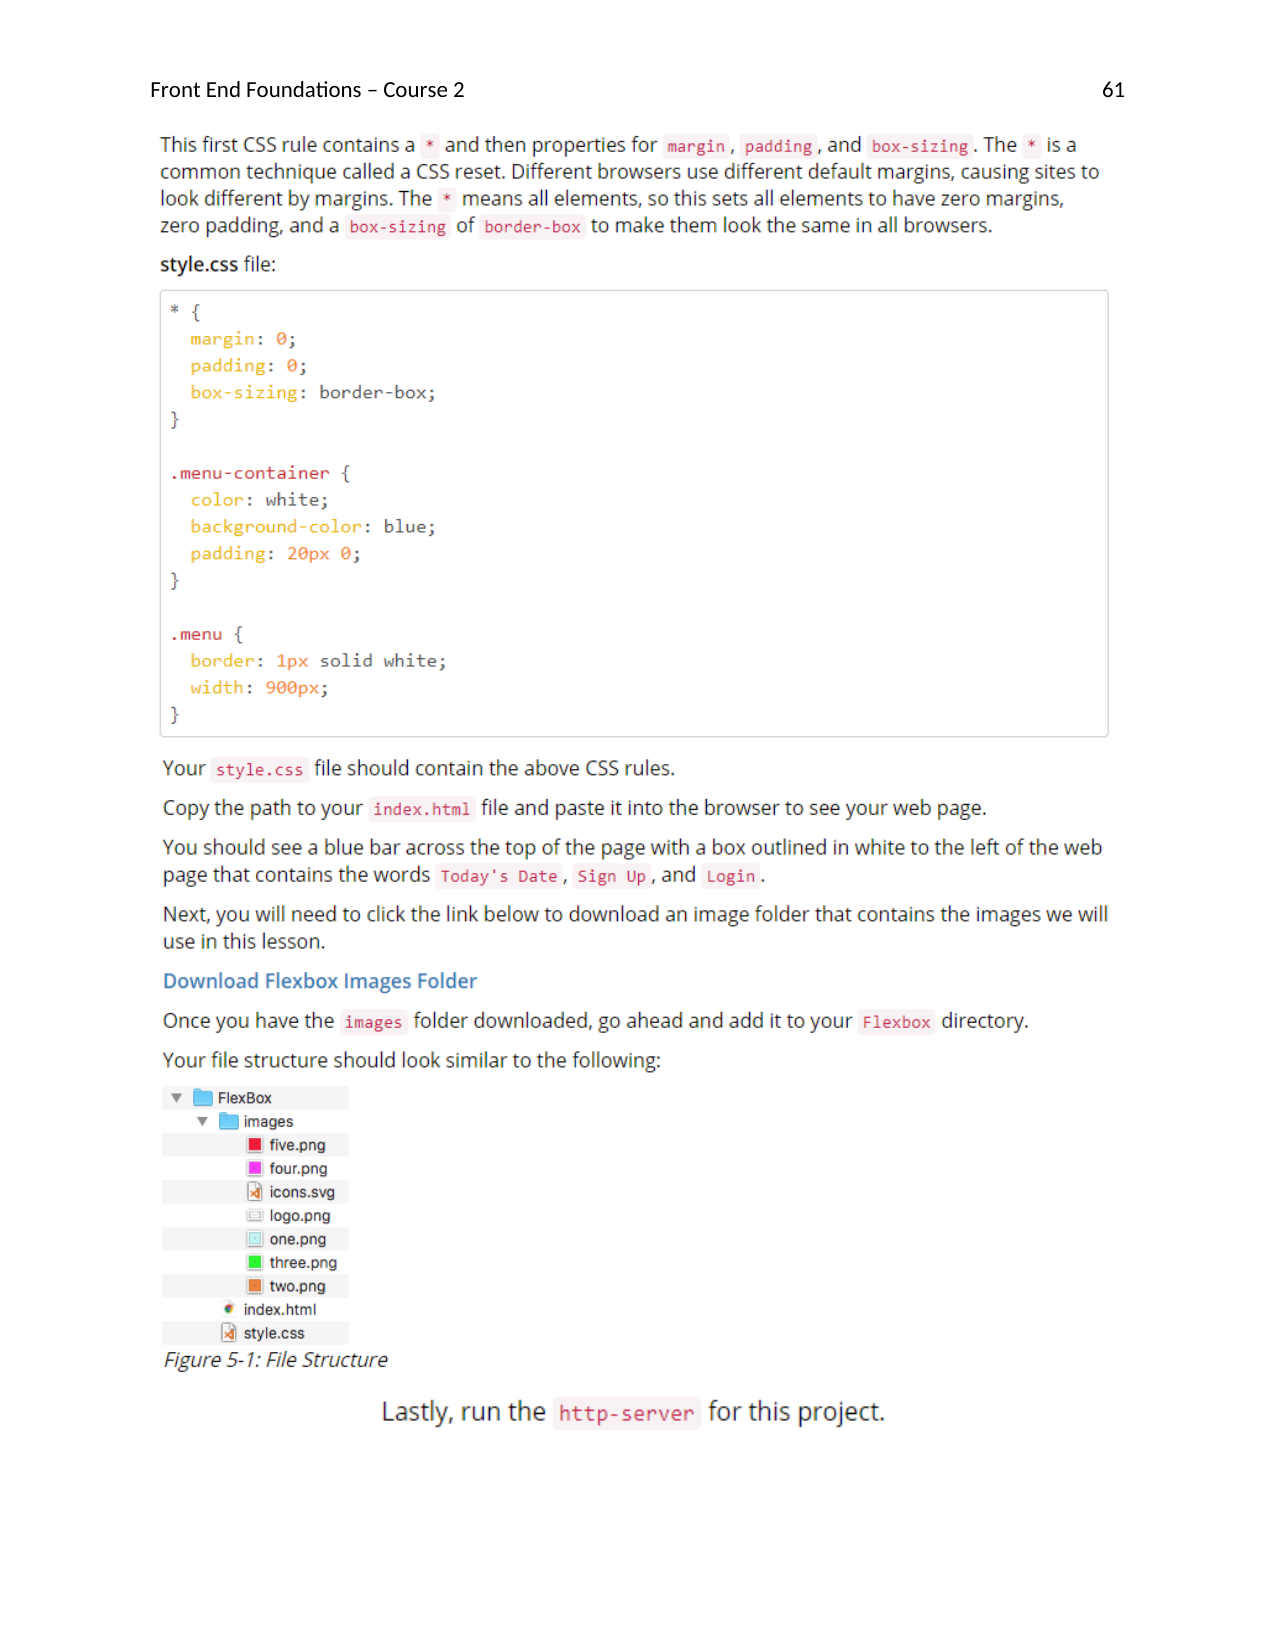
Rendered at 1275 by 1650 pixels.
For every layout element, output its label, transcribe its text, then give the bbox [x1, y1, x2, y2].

picture [150, 747, 1125, 1377]
picture [367, 1378, 908, 1440]
picture [150, 131, 1125, 746]
